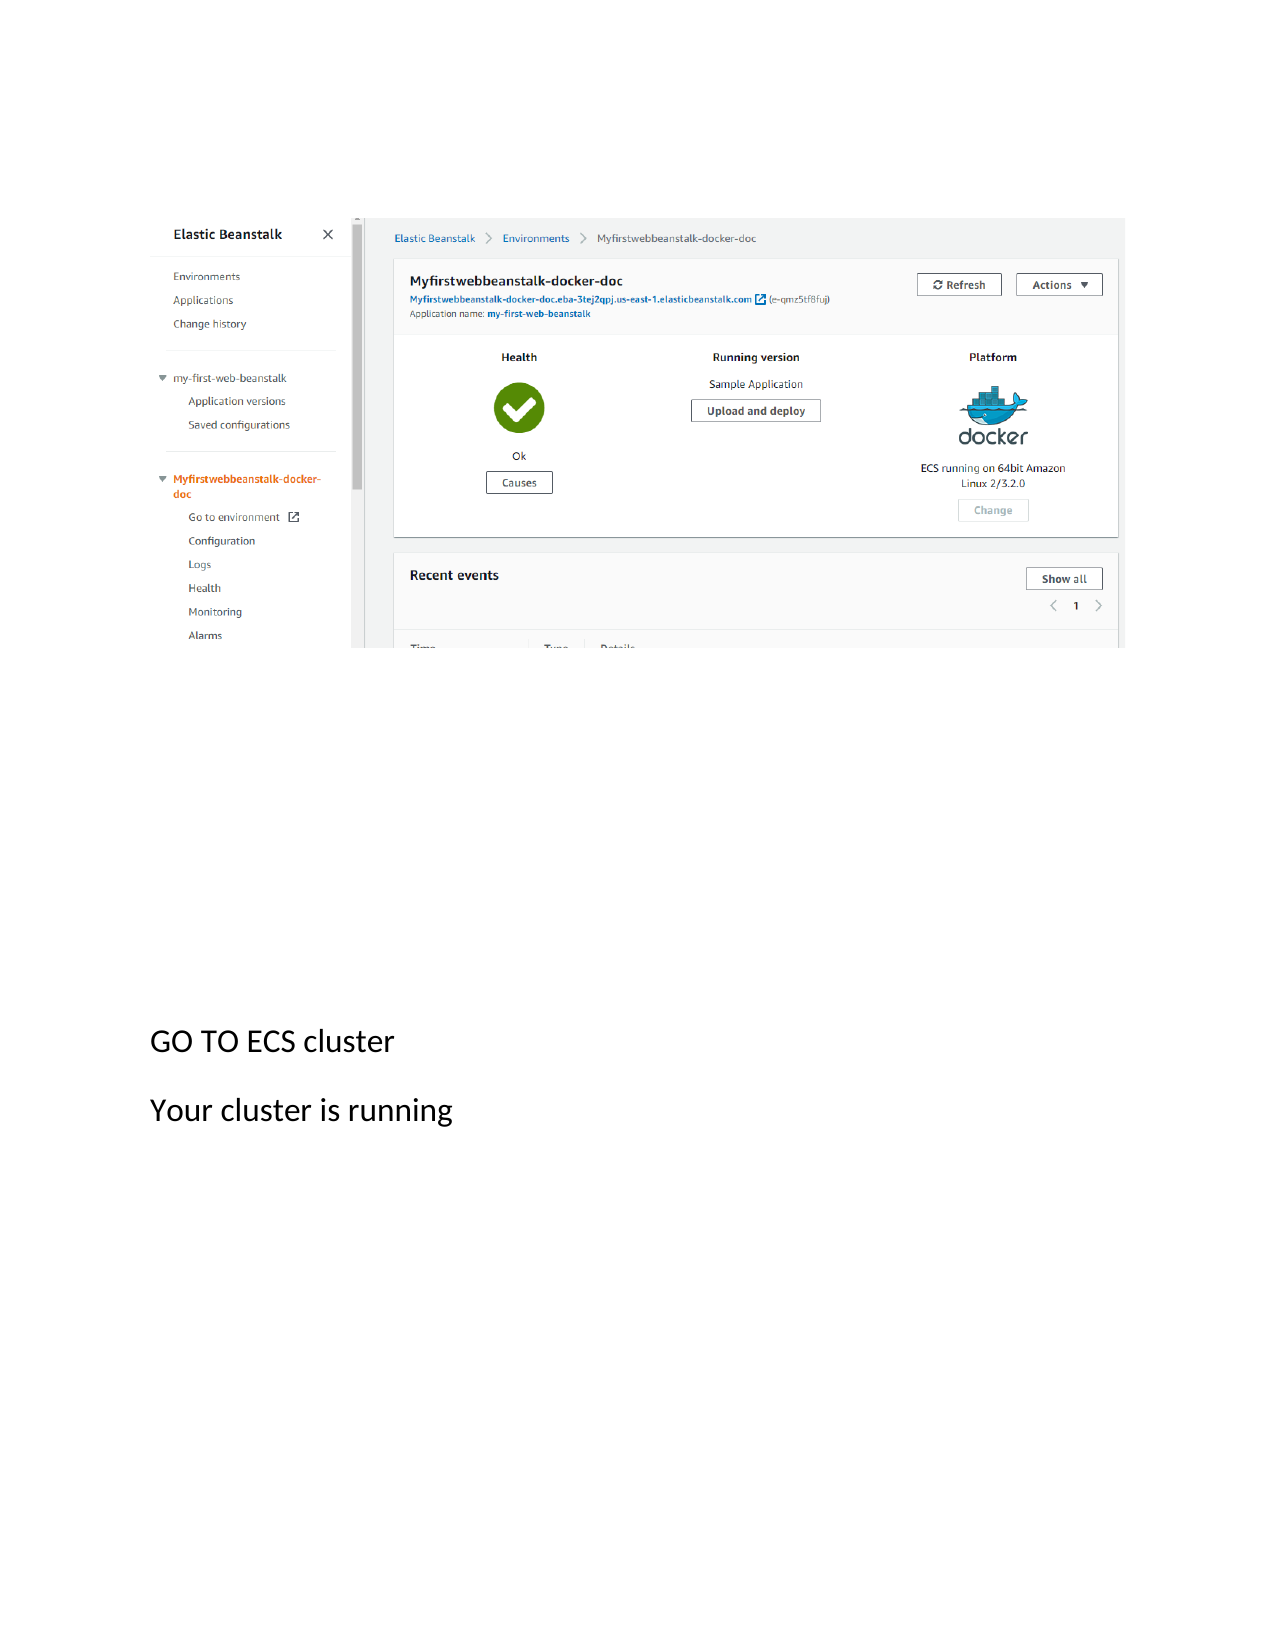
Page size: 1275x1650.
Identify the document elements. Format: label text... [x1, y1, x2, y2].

picture [150, 218, 1125, 648]
text Your cluster is running [150, 1089, 1125, 1129]
text GO TO ECS cluster [150, 1020, 1125, 1061]
